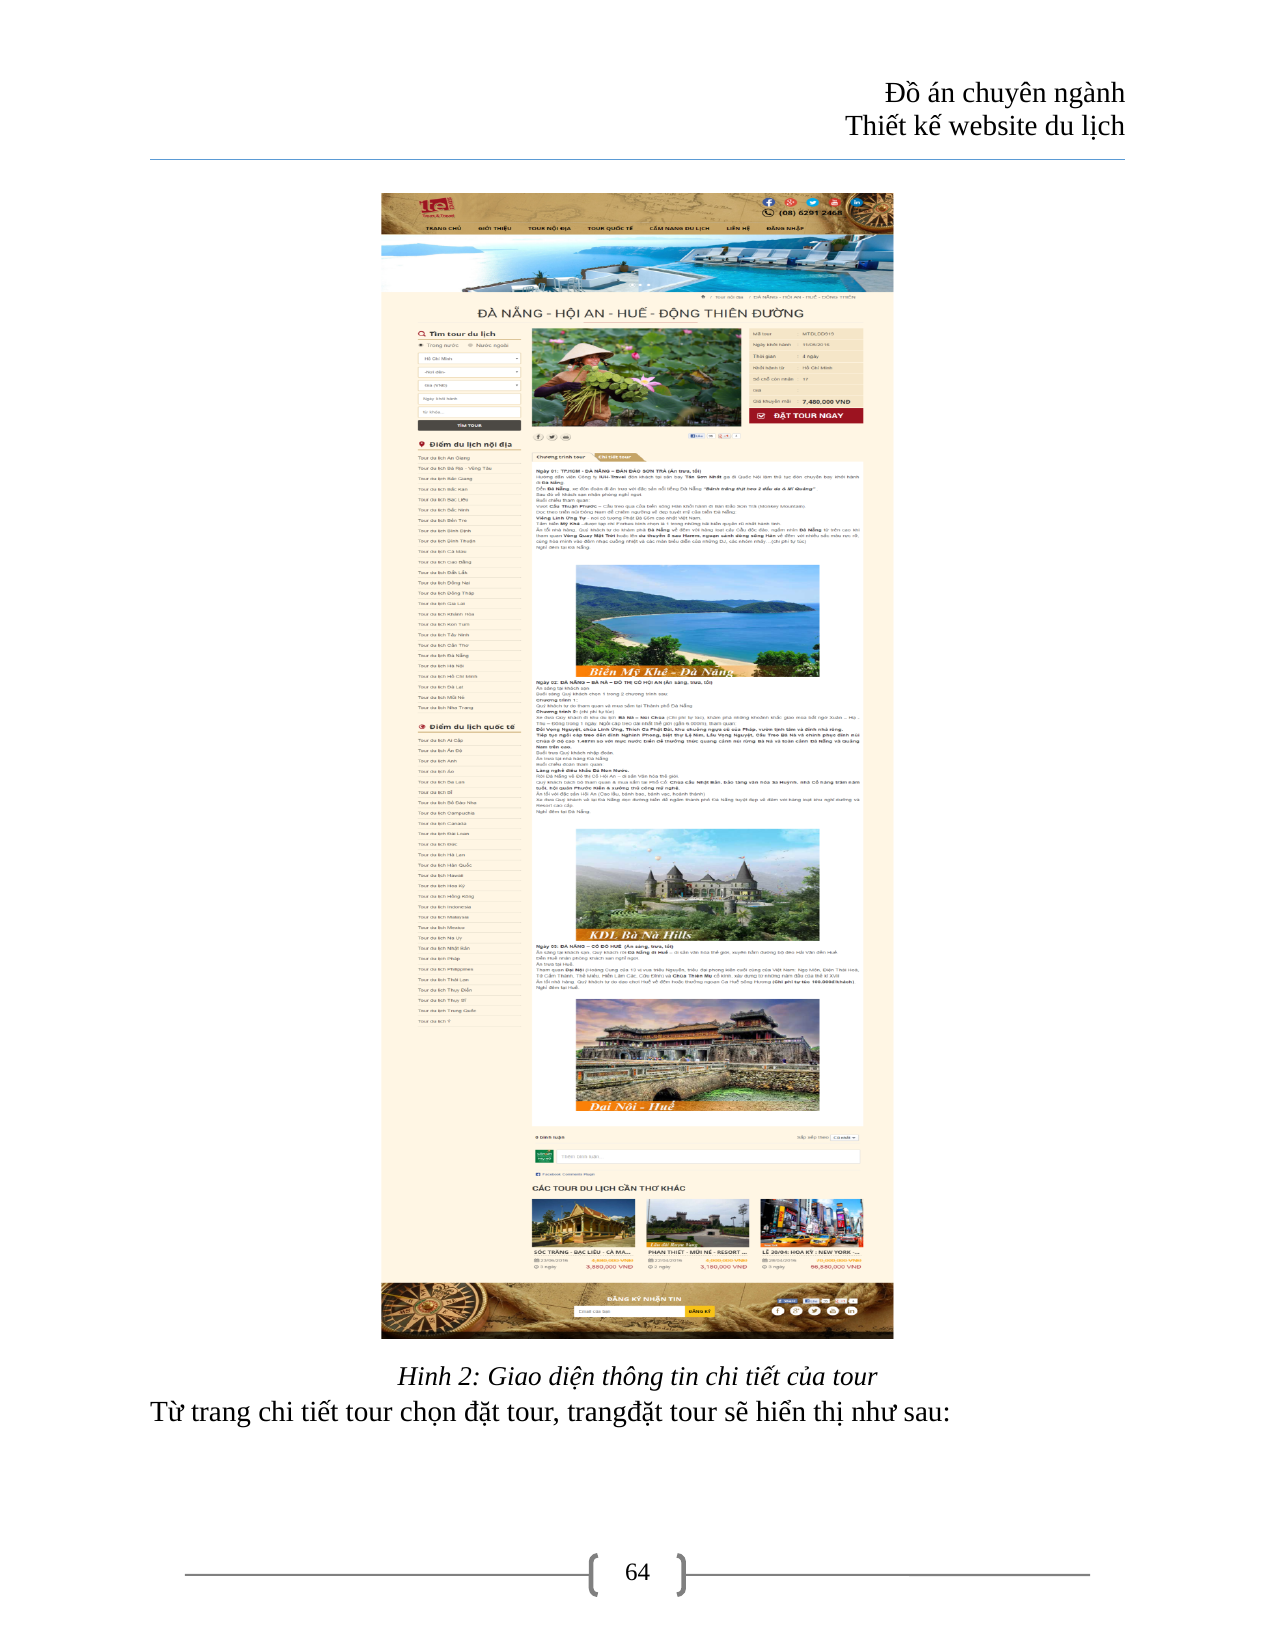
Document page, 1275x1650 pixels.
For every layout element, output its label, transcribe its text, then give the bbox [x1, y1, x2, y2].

picture [381, 193, 894, 1339]
list Hinh 2: Giao diện thông tin chi tiết của tour [150, 1360, 1125, 1391]
list Từ trang chi tiết tour chọn đặt tour, trangđặt tour sẽ hiển thị như sau: [150, 1394, 1125, 1427]
